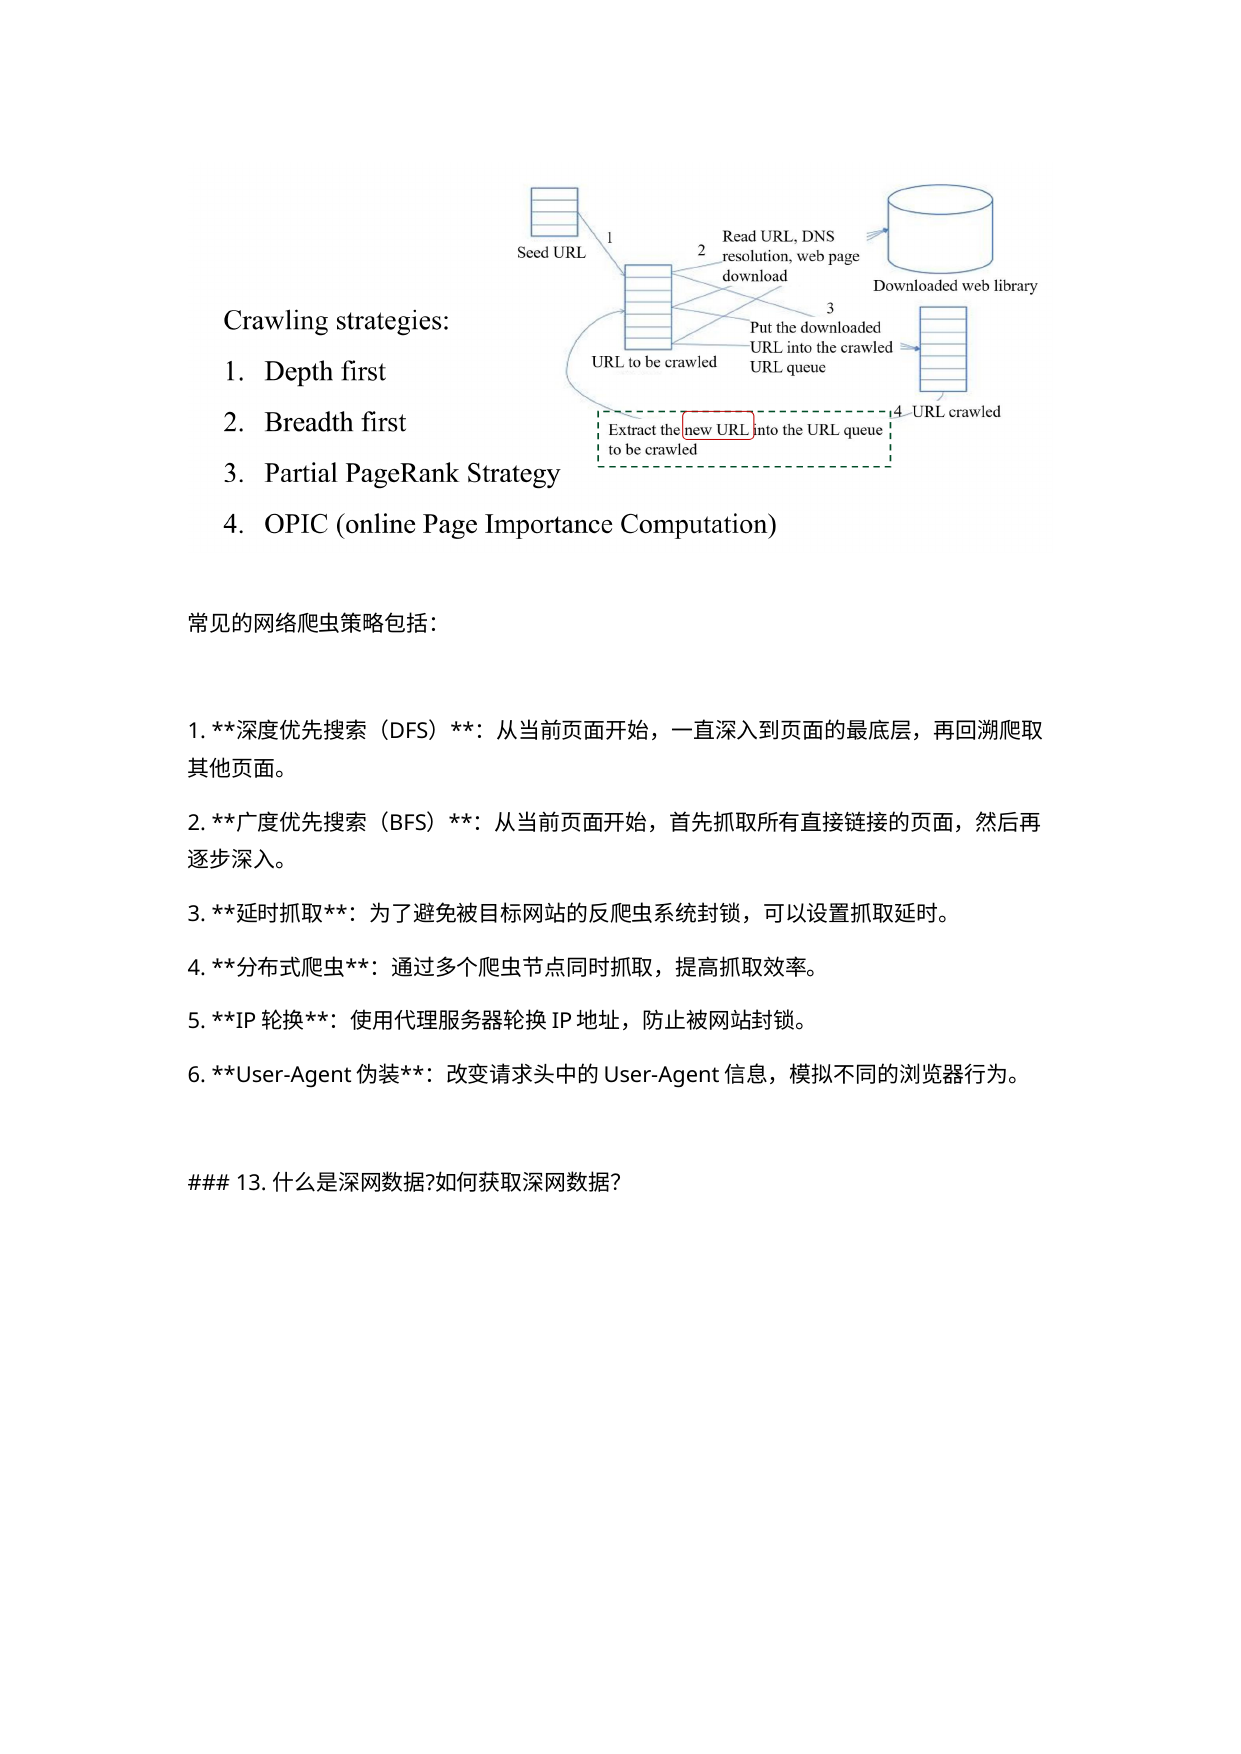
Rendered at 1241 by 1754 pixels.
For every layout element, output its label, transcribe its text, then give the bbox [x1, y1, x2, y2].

text 5. **IP轮换**：使用代理服务器轮换IP地址，防止被网站封锁。 [187, 1003, 1053, 1036]
text 6. **User-Agent伪装**：改变请求头中的User-Agent信息，模拟不同的浏览器行为。 [187, 1057, 1053, 1089]
text 常见的网络爬虫策略包括： [187, 606, 1053, 638]
text ### 13. 什么是深网数据?如何获取深网数据？ [187, 1164, 1053, 1197]
text 2. **广度优先搜索（BFS）**：从当前页面开始，首先抓取所有直接链接的页面，然后再逐步深入。 [187, 804, 1053, 874]
text 3. **延时抓取**：为了避免被目标网站的反爬虫系统封锁，可以设置抓取延时。 [187, 896, 1053, 928]
text 1. **深度优先搜索（DFS）**：从当前页面开始，一直深入到页面的最底层，再回溯爬取其他页面。 [187, 713, 1053, 783]
picture [187, 162, 1053, 553]
text 4. **分布式爬虫**：通过多个爬虫节点同时抓取，提高抓取效率。 [187, 949, 1053, 982]
